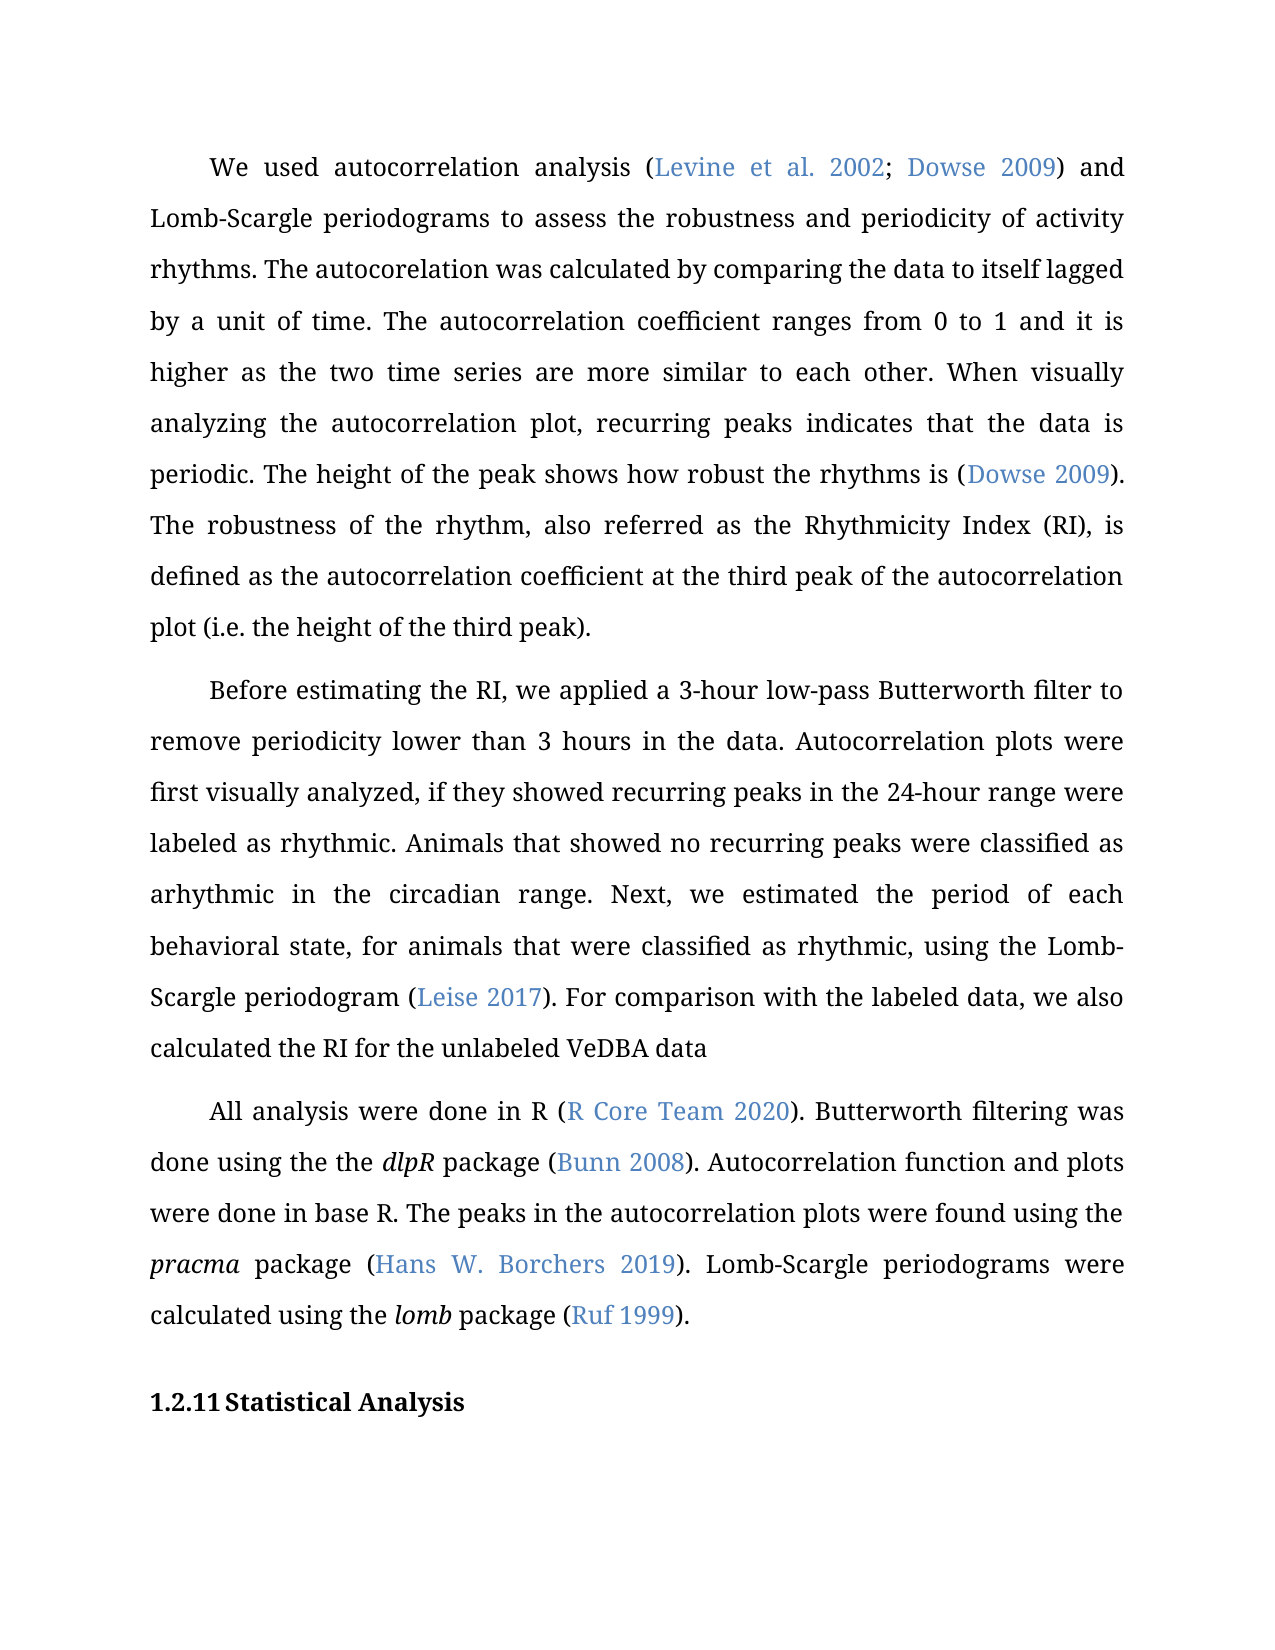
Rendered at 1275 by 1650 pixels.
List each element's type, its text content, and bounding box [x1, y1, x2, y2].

text Before estimating the RI, we applied a 3-hour low-pass Butterworth filter to remove periodicity lower than 3 hours in the data. Autocorrelation plots were first visually analyzed, if they showed recurring peaks in the 24-hour range were labeled as rhythmic. Animals that showed no recurring peaks were classified as arhythmic in the circadian range. Next, we estimated the period of each behavioral state, for animals that were classified as rhythmic, using the Lomb-Scargle periodogram (Leise 2017). For comparison with the labeled data, we also calculated the RI for the unlabeled VeDBA data [150, 673, 1125, 1064]
text We used autocorrelation analysis (Levine et al. 2002; Dowse 2009) and Lomb-Scargle periodograms to assess the robustness and periodicity of activity rhythms. The autocorelation was calculated by comparing the data to itself lagged by a unit of time. The autocorrelation coefficient ranges from 0 to 1 and it is higher as the two time series are more similar to each other. When visually analyzing the autocorrelation plot, recurring peaks indicates that the data is periodic. The height of the peak shows how robust the rhythms is (Dowse 2009). The robustness of the rhythm, also referred as the Rhythmicity Index (RI), is defined as the autocorrelation coefficient at the third peak of the autocorrelation plot (i.e. the height of the third peak). [150, 150, 1125, 643]
subtitle 1.2.11 Statistical Analysis [150, 1384, 1125, 1418]
text All analysis were done in R (R Core Team 2020). Butterworth filtering was done using the the dlpR package (Bunn 2008). Autocorrelation function and plots were done in base R. The peaks in the autocorrelation plots were found using the pracma package (Hans W. Borchers 2019). Lomb-Scargle periodograms were calculated using the lomb package (Ruf 1999). [150, 1094, 1125, 1332]
